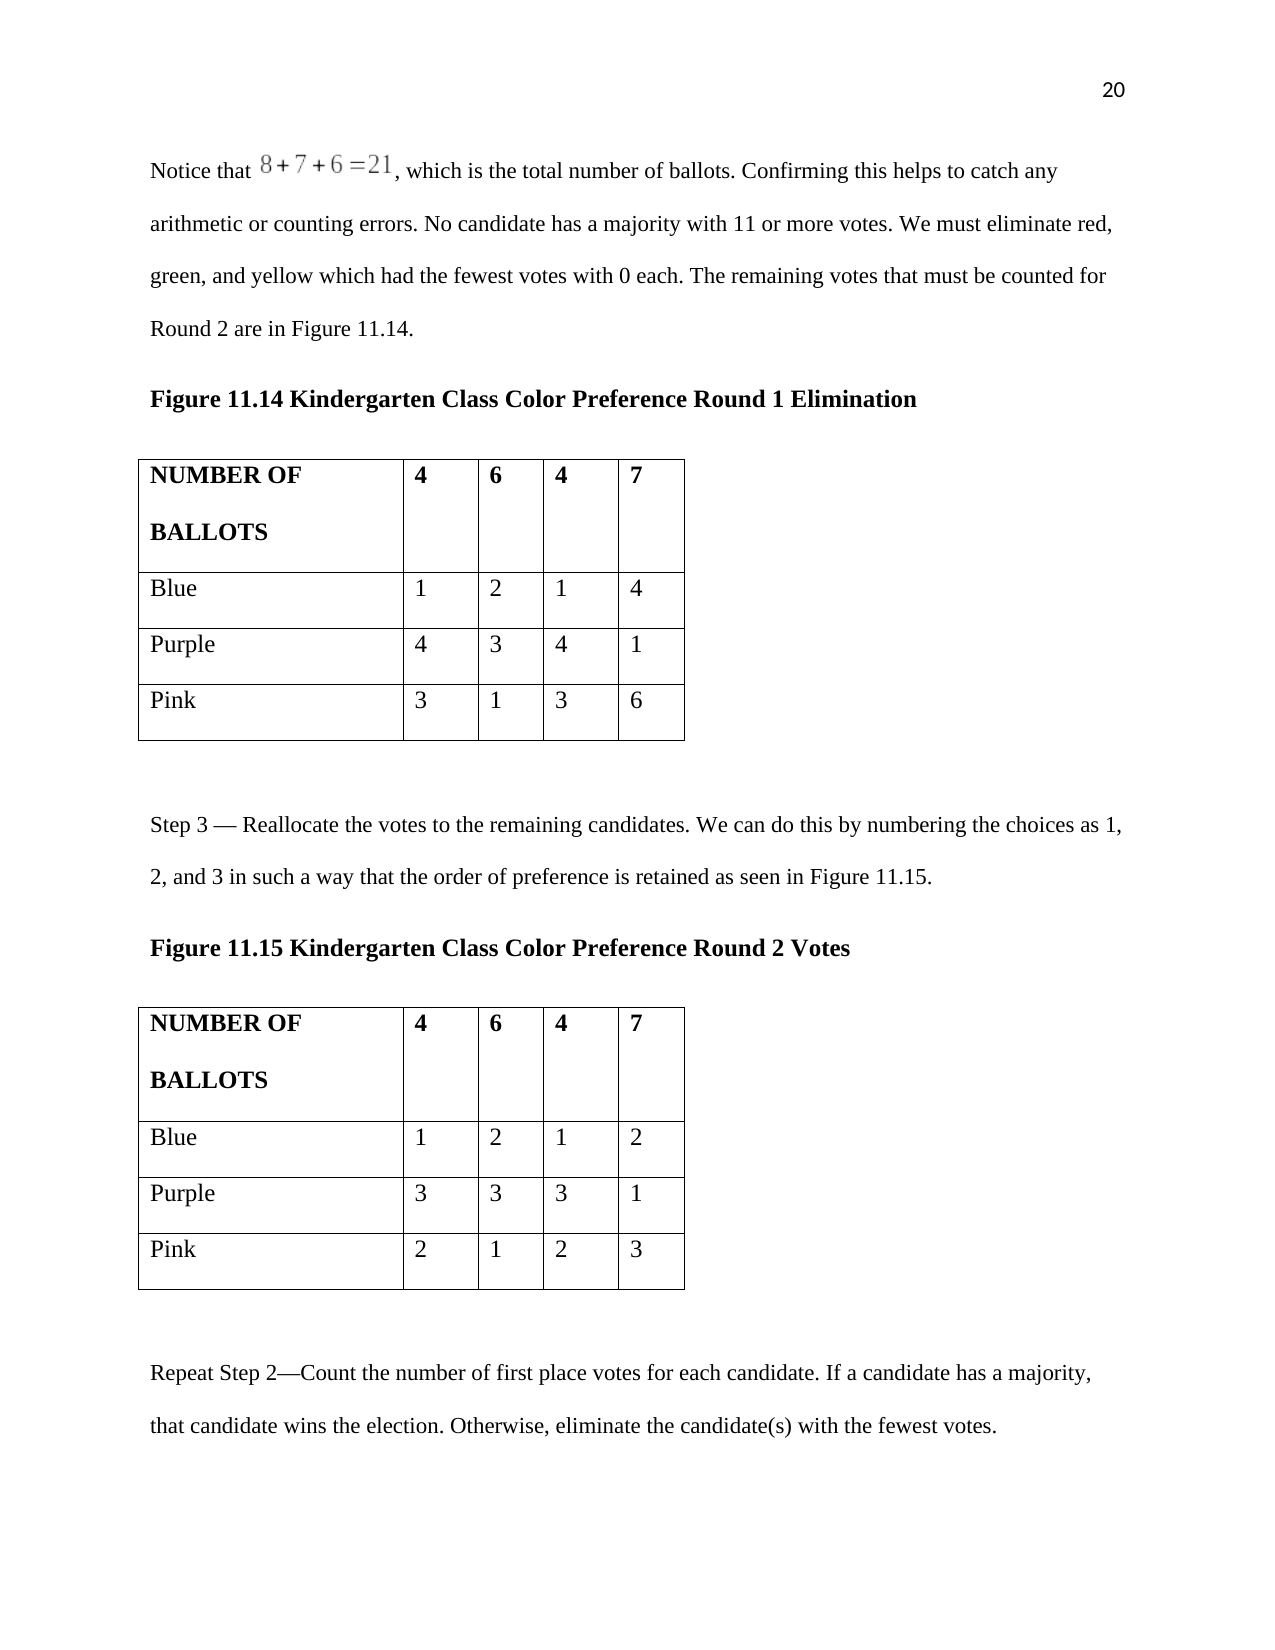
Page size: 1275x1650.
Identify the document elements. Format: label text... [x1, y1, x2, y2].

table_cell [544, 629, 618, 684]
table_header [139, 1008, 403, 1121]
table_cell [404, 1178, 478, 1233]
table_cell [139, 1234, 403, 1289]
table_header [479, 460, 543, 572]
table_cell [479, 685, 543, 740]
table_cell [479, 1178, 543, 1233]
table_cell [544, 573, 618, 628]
text Notice that , which is the total number of ballots. Confirming this helps to catch any arithmetic or counting errors. No candidate has a majority with 11 or more votes. We must eliminate red, green, and yellow which had the fewest votes with 0 each. The remaining votes that must be counted for Round 2 are in Figure 11.14. [150, 150, 1125, 341]
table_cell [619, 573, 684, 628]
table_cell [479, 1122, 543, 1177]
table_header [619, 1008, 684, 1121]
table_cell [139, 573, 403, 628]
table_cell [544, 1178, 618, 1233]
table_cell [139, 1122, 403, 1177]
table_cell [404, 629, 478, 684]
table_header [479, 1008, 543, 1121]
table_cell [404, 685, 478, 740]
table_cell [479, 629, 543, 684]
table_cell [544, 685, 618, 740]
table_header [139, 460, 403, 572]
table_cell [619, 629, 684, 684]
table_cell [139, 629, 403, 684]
text Figure 11.15 Kindergarten Class Color Preference Round 2 Votes [150, 933, 1125, 962]
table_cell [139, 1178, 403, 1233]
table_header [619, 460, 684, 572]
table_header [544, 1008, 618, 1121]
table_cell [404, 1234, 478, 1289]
text Figure 11.14 Kindergarten Class Color Preference Round 1 Elimination [150, 384, 1125, 413]
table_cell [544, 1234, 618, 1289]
text Repeat Step 2—Count the number of first place votes for each candidate. If a candidate has a majority, that candidate wins the election. Otherwise, eliminate the candidate(s) with the fewest votes. [150, 1359, 1125, 1438]
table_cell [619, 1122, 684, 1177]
text Step 3 — Reallocate the votes to the remaining candidates. We can do this by numbering the choices as 1, 2, and 3 in such a way that the order of preference is retained as seen in Figure 11.15. [150, 811, 1125, 890]
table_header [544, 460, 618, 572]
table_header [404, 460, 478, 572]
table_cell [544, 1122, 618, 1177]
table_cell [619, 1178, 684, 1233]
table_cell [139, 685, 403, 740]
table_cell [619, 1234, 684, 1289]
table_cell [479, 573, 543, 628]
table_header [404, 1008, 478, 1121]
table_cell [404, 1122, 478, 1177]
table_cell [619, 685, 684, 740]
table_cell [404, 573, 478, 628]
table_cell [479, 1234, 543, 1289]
